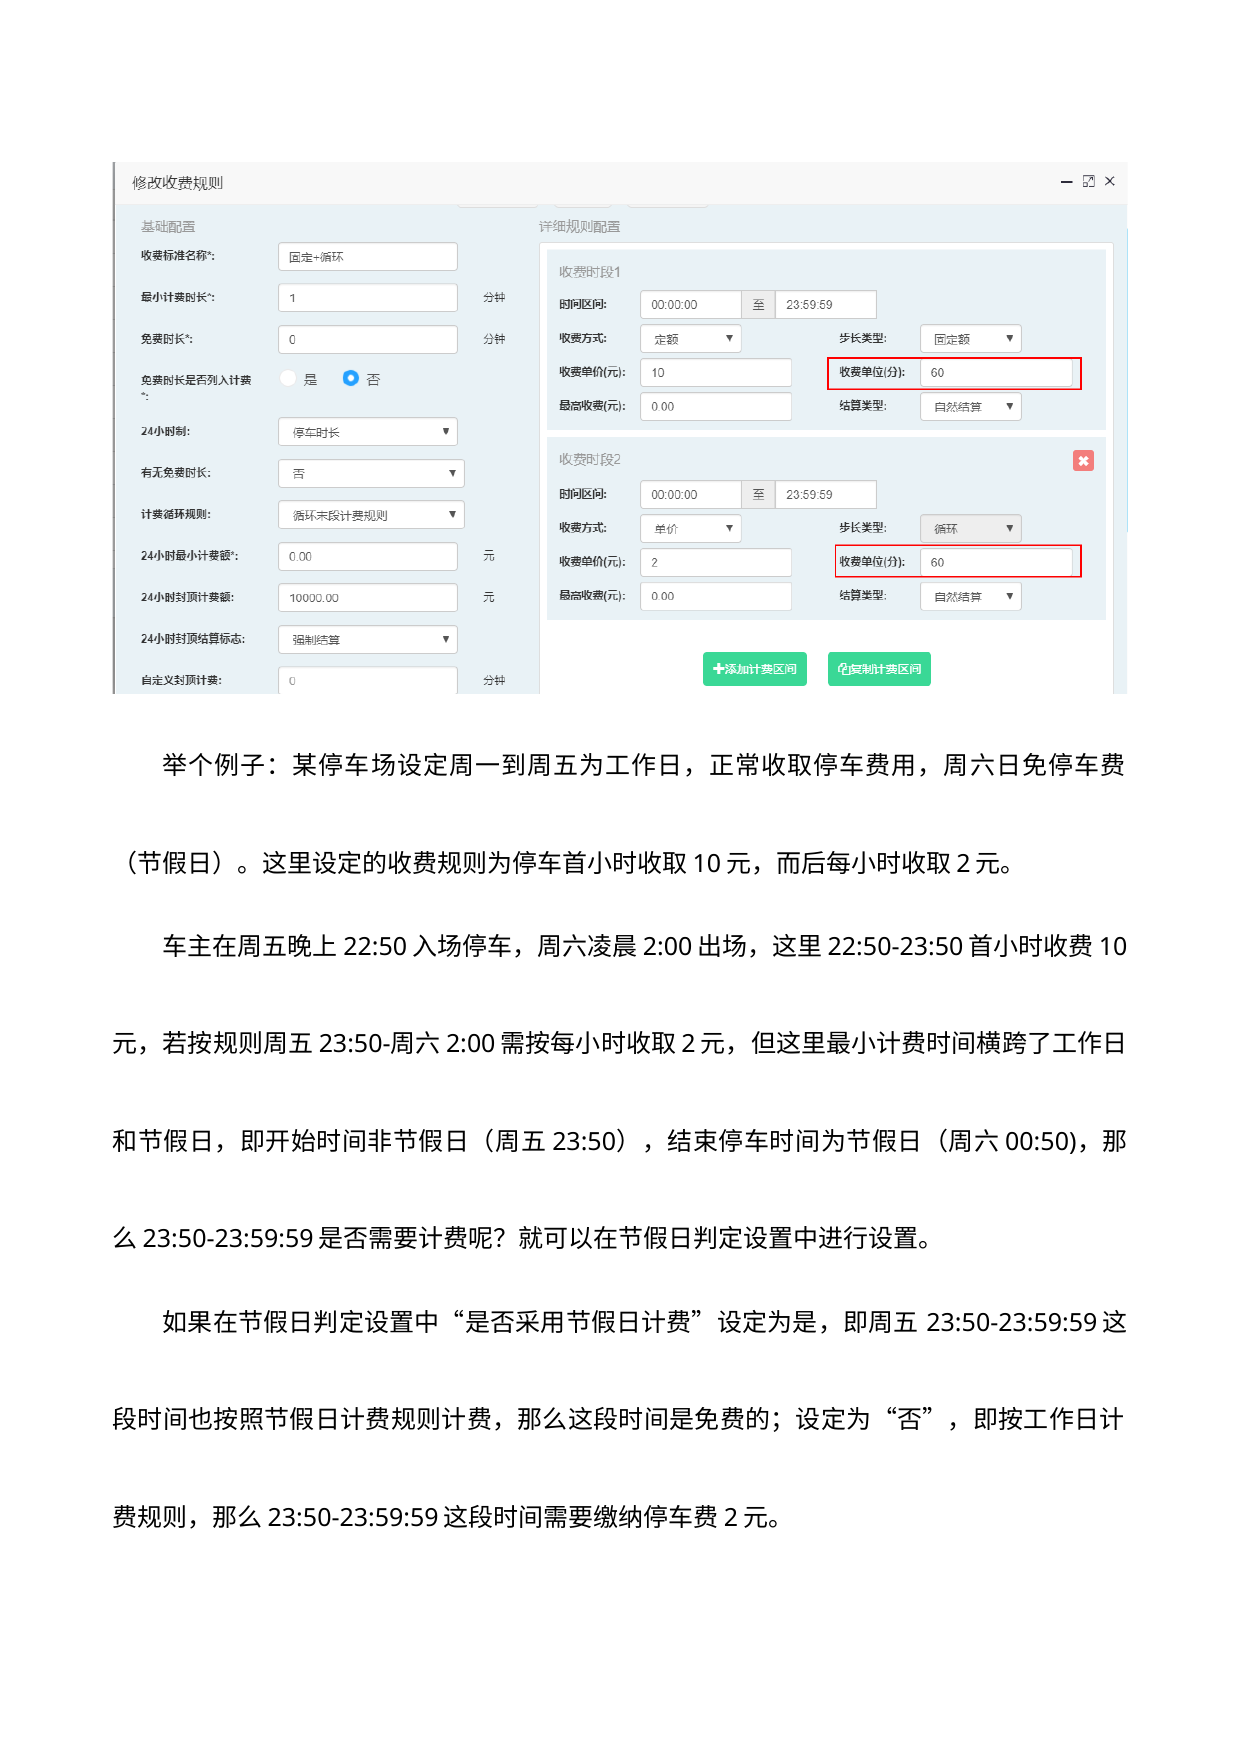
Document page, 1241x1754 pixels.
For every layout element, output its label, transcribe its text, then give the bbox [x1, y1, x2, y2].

picture [112, 162, 1128, 694]
list 举个例子：某停车场设定周一到周五为工作日，正常收取停车费用，周六日免停车费（节假日）。这里设定的收费规则为停车首小时收取10元，而后每小时收取2元。 [112, 731, 1128, 894]
list 如果在节假日判定设置中“是否采用节假日计费”设定为是，即周五23:50-23:59:59这段时间也按照节假日计费规则计费，那么这段时间是免费的；设定为“否”，即按工作日计费规则，那么23:50-23:59:59这段时间需要缴纳停车费2元。 [112, 1288, 1128, 1548]
list 车主在周五晚上22:50入场停车，周六凌晨2:00出场，这里22:50-23:50首小时收费10元，若按规则周五23:50-周六2:00需按每小时收取2元，但这里最小计费时间横跨了工作日和节假日，即开始时间非节假日（周五23:50），结束停车时间为节假日（周六00:50)，那么23:50-23:59:59是否需要计费呢？就可以在节假日判定设置中进行设置。 [112, 912, 1128, 1269]
